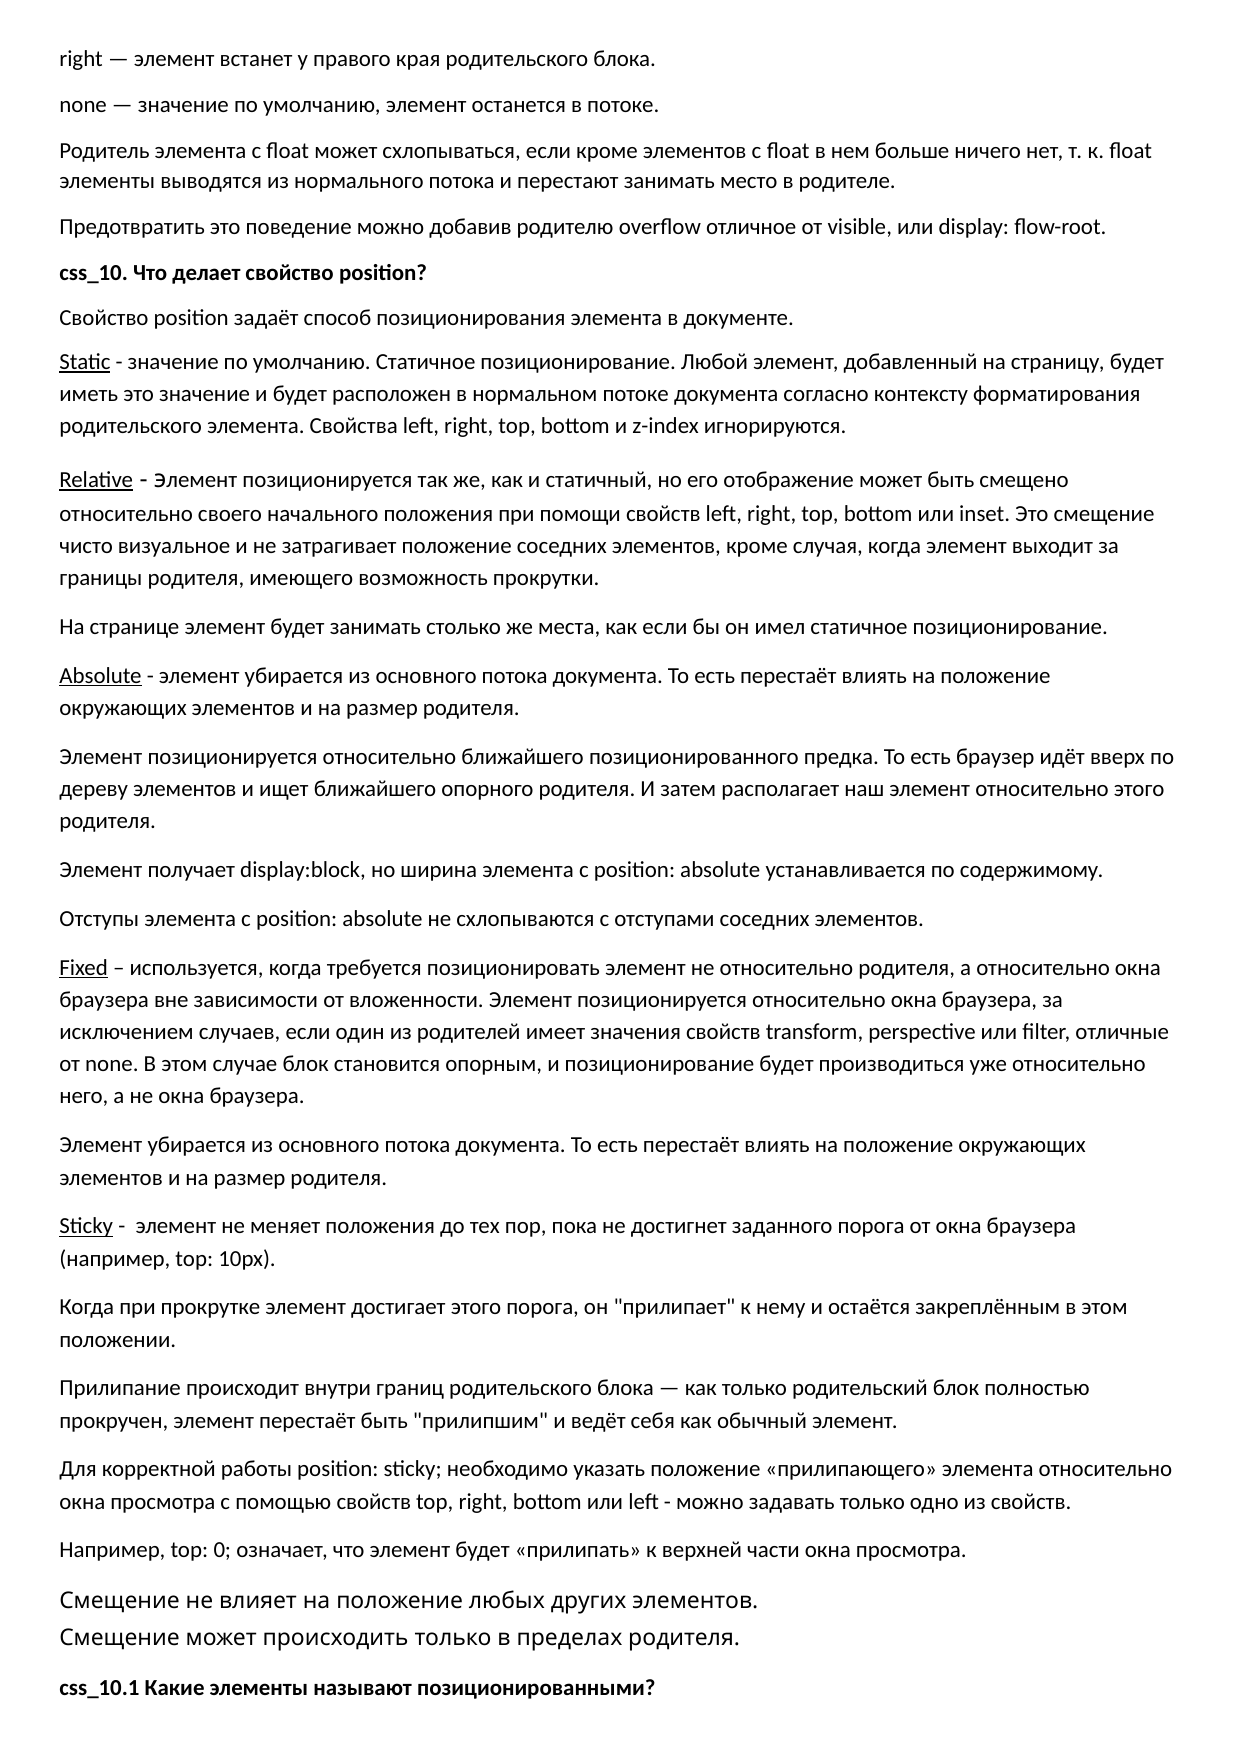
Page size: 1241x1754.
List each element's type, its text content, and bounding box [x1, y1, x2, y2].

text Когда при прокрутке элемент достигает этого порога, он "прилипает" к нему и остаётся закреплённым в этом положении. [59, 1292, 1181, 1353]
text right — элемент встанет у правого края родительского блока. [59, 44, 1181, 72]
text Прилипание происходит внутри границ родительского блока — как только родительский блок полностью прокручен, элемент перестаёт быть "прилипшим" и ведёт себя как обычный элемент. [59, 1373, 1181, 1434]
text Absolute - элемент убирается из основного потока документа. То есть перестаёт влиять на положение окружающих элементов и на размер родителя. [59, 661, 1181, 721]
text Static - значение по умолчанию. Статичное позиционирование. Любой элемент, добавленный на страницу, будет иметь это значение и будет расположен в нормальном потоке документа согласно контексту форматирования родительского элемента. Свойства left, right, top, bottom и z-index игнорируются. [59, 347, 1181, 440]
text Элемент убирается из основного потока документа. То есть перестаёт влиять на положение окружающих элементов и на размер родителя. [59, 1130, 1181, 1191]
text Relative - элемент позиционируется так же, как и статичный, но его отображение может быть смещено относительно своего начального положения при помощи свойств left, right, top, bottom или inset. Это смещение чисто визуальное и не затрагивает положение соседних элементов, кроме случая, когда элемент выходит за границы родителя, имеющего возможность прокрутки. [59, 461, 1181, 591]
text css_10. Что делает свойство position? [59, 258, 1181, 286]
text Отступы элемента с position: absolute не схлопываются с отступами соседних элементов. [59, 904, 1181, 932]
text Для корректной работы position: sticky; необходимо указать положение «прилипающего» элемента относительно окна просмотра с помощью свойств top, right, bottom или left - можно задавать только одно из свойств. [59, 1454, 1181, 1515]
text Sticky - элемент не меняет положения до тех пор, пока не достигнет заданного порога от окна браузера (например, top: 10px). [59, 1211, 1181, 1272]
text На странице элемент будет занимать столько же места, как если бы он имел статичное позиционирование. [59, 612, 1181, 640]
text Например, top: 0; означает, что элемент будет «прилипать» к верхней части окна просмотра. [59, 1536, 1181, 1564]
text Свойство position задаёт способ позиционирования элемента в документе. [59, 303, 1181, 331]
text Fixed – используется, когда требуется позиционировать элемент не относительно родителя, а относительно окна браузера вне зависимости от вложенности. Элемент позиционируется относительно окна браузера, за исключением случаев, если один из родителей имеет значения свойств transform, perspective или filter, отличные от none. В этом случае блок становится опорным, и позиционирование будет производиться уже относительно него, а не окна браузера. [59, 953, 1181, 1109]
text Смещение не влияет на положение любых других элементов. Смещение может происходить только в пределах родителя. [59, 1584, 1181, 1652]
text none — значение по умолчанию, элемент останется в потоке. [59, 90, 1181, 118]
text Элемент получает display:block, но ширина элемента с position: absolute устанавливается по содержимому. [59, 855, 1181, 883]
text Предотвратить это поведение можно добавив родителю overflow отличное от visible, или display: flow-root. [59, 212, 1181, 240]
text Родитель элемента с float может схлопываться, если кроме элементов с float в нем больше ничего нет, т. к. float элементы выводятся из нормального потока и перестают занимать место в родителе. [59, 136, 1181, 194]
text css_10.1 Какие элементы называют позиционированными? [59, 1673, 1181, 1701]
text Элемент позиционируется относительно ближайшего позиционированного предка. То есть браузер идёт вверх по дереву элементов и ищет ближайшего опорного родителя. И затем располагает наш элемент относительно этого родителя. [59, 742, 1181, 834]
